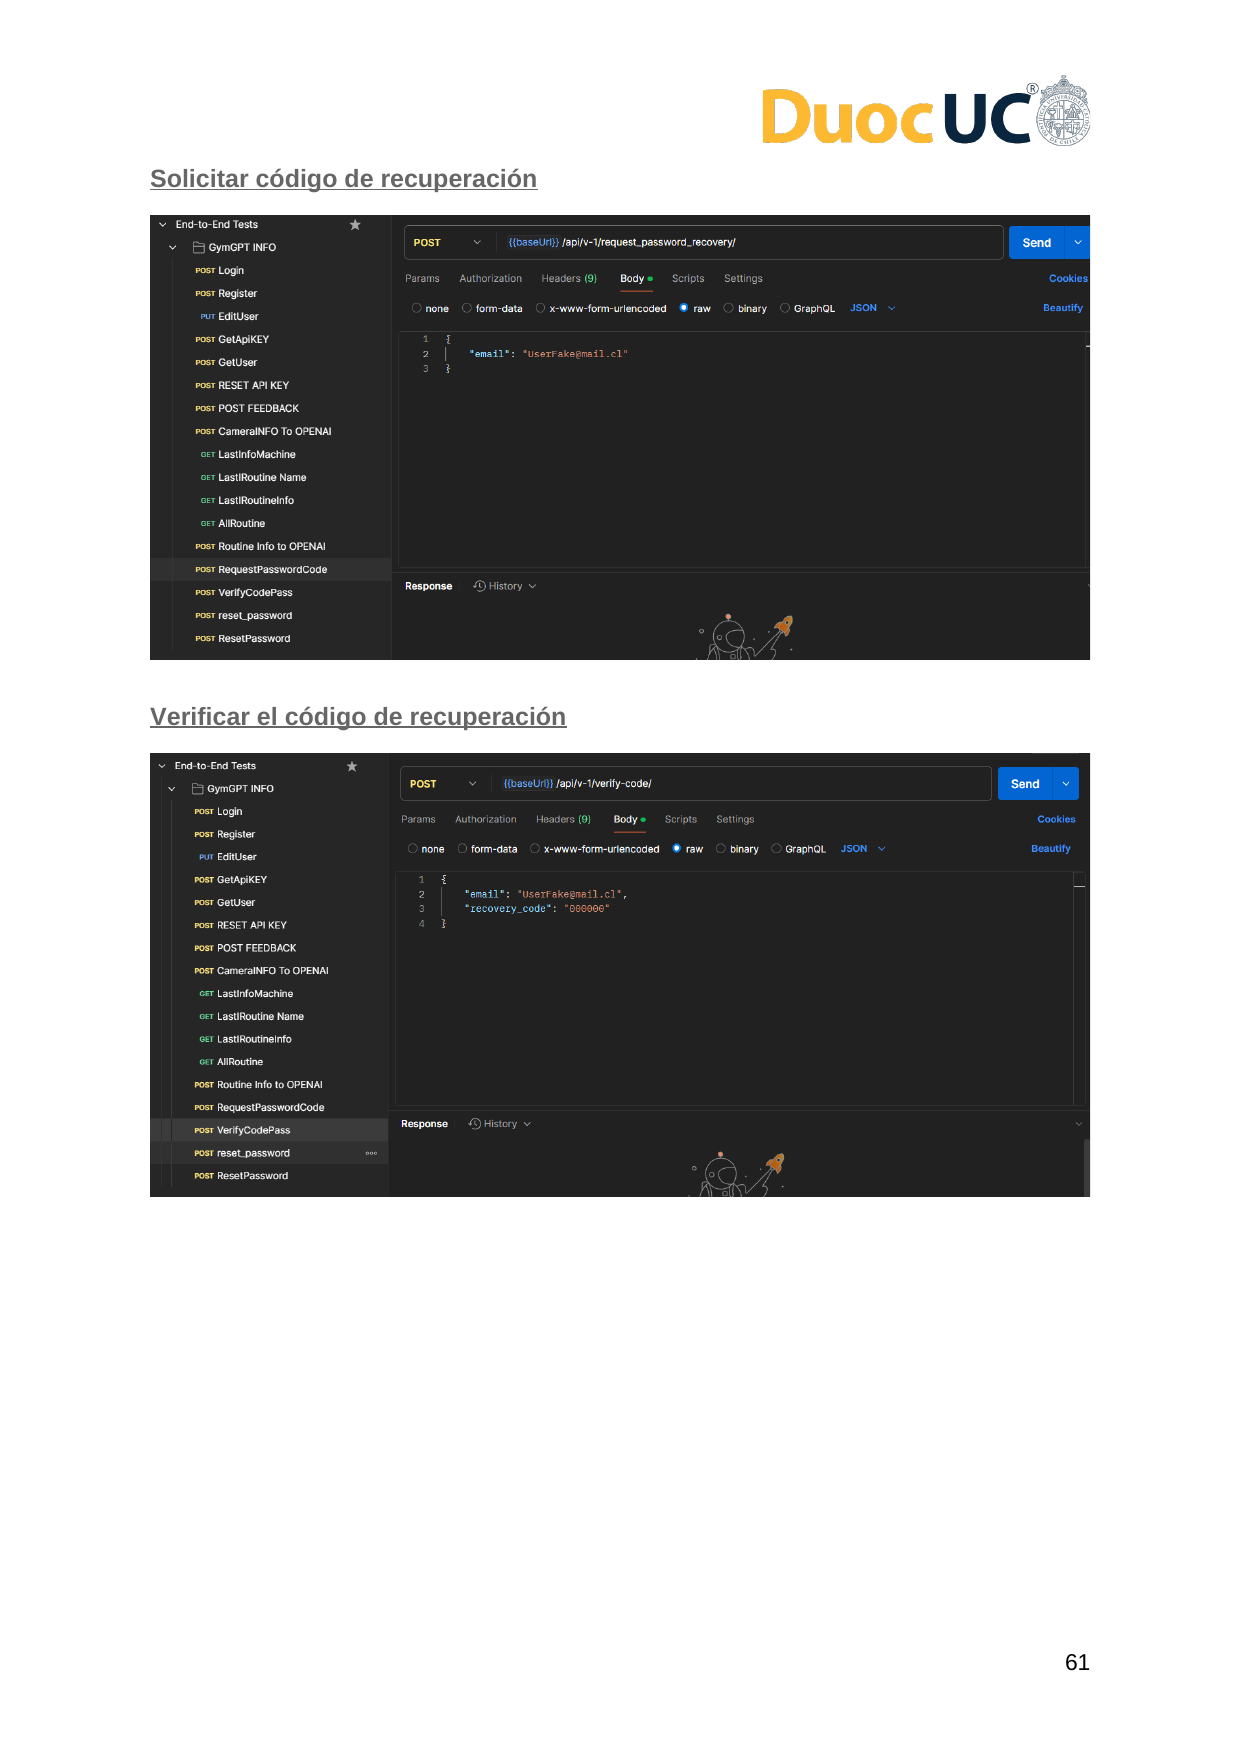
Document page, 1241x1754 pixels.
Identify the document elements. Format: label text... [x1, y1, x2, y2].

subtitle Verificar el código de recuperación [150, 702, 1090, 730]
picture [150, 215, 1091, 660]
picture [150, 753, 1091, 1197]
subtitle Solicitar código de recuperación [150, 164, 1090, 193]
picture [762, 75, 1091, 146]
